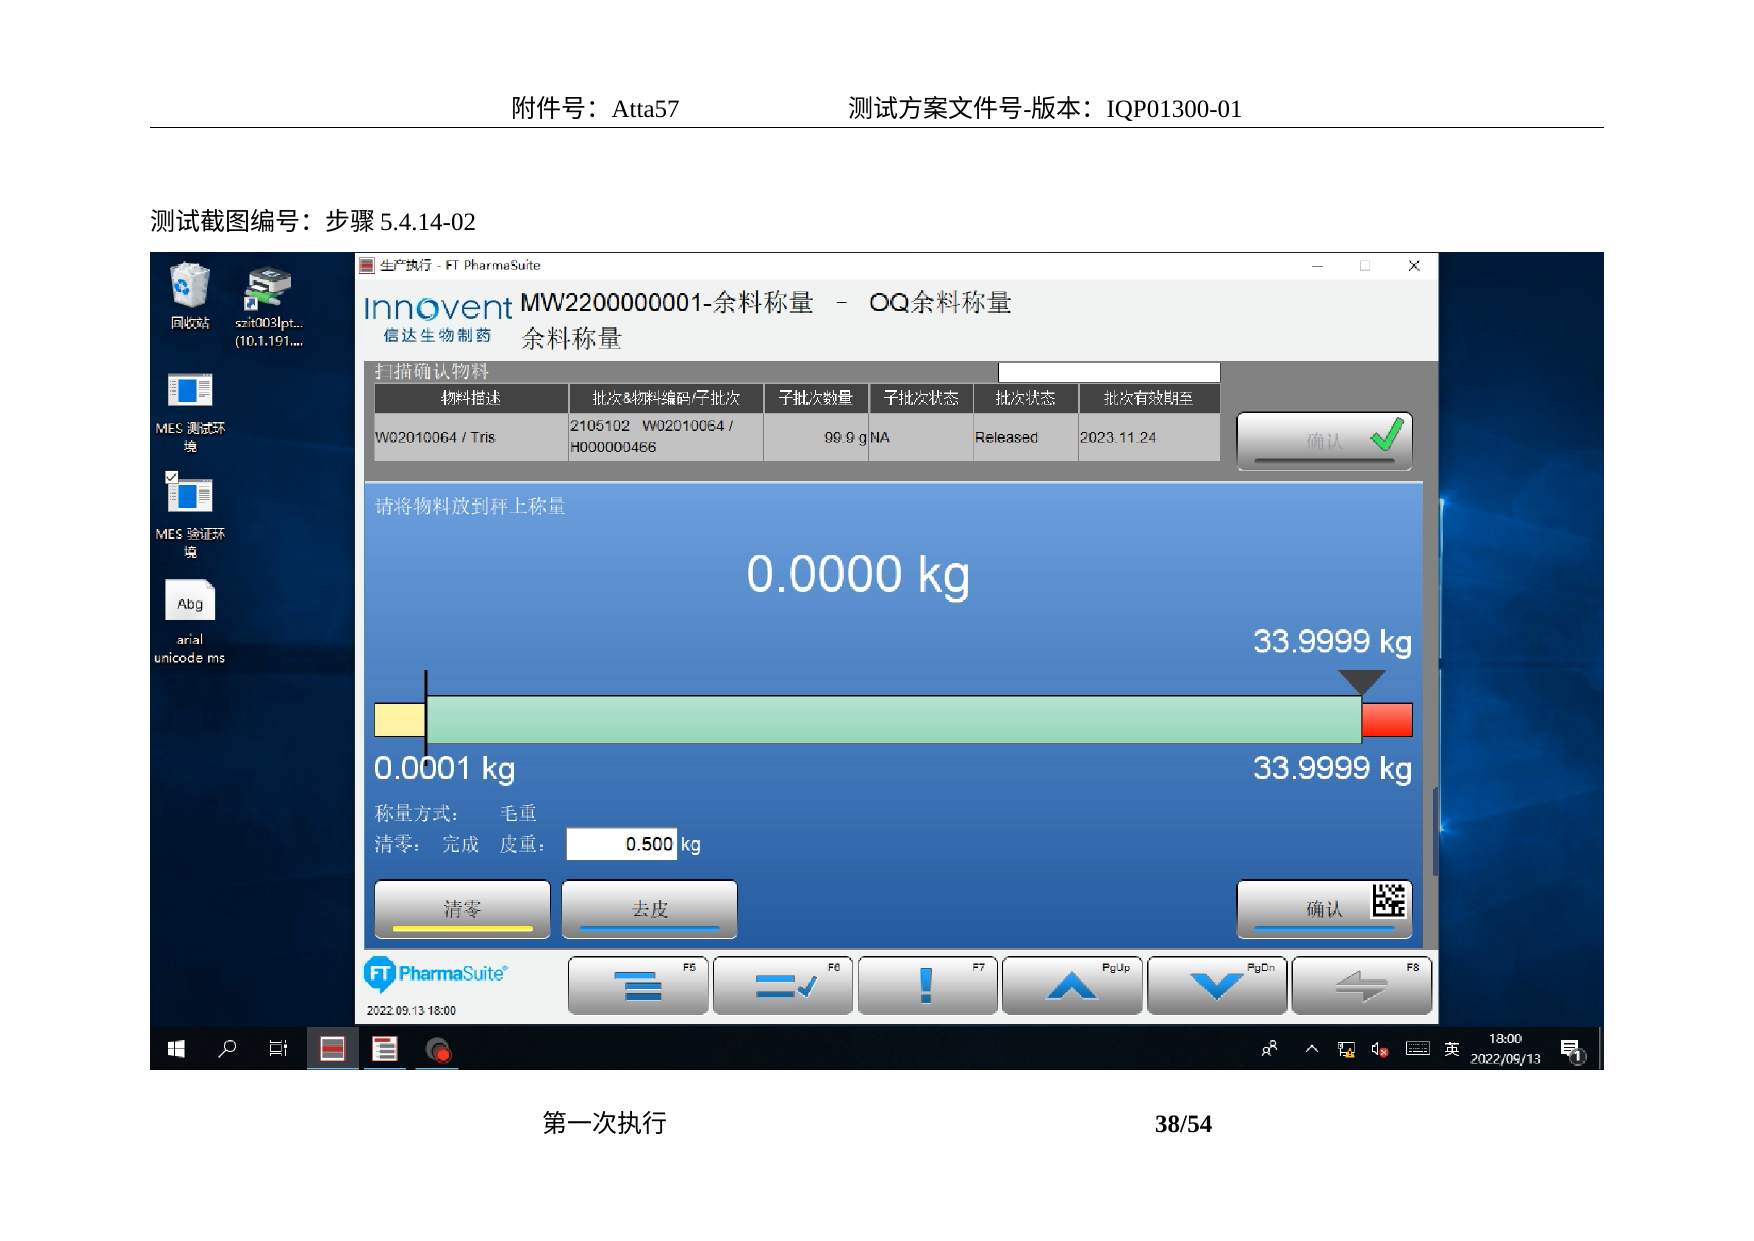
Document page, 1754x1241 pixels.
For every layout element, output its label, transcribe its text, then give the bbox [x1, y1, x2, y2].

text 测试截图编号：步骤5.4.14-02 [150, 187, 1604, 252]
picture [150, 252, 1604, 1070]
